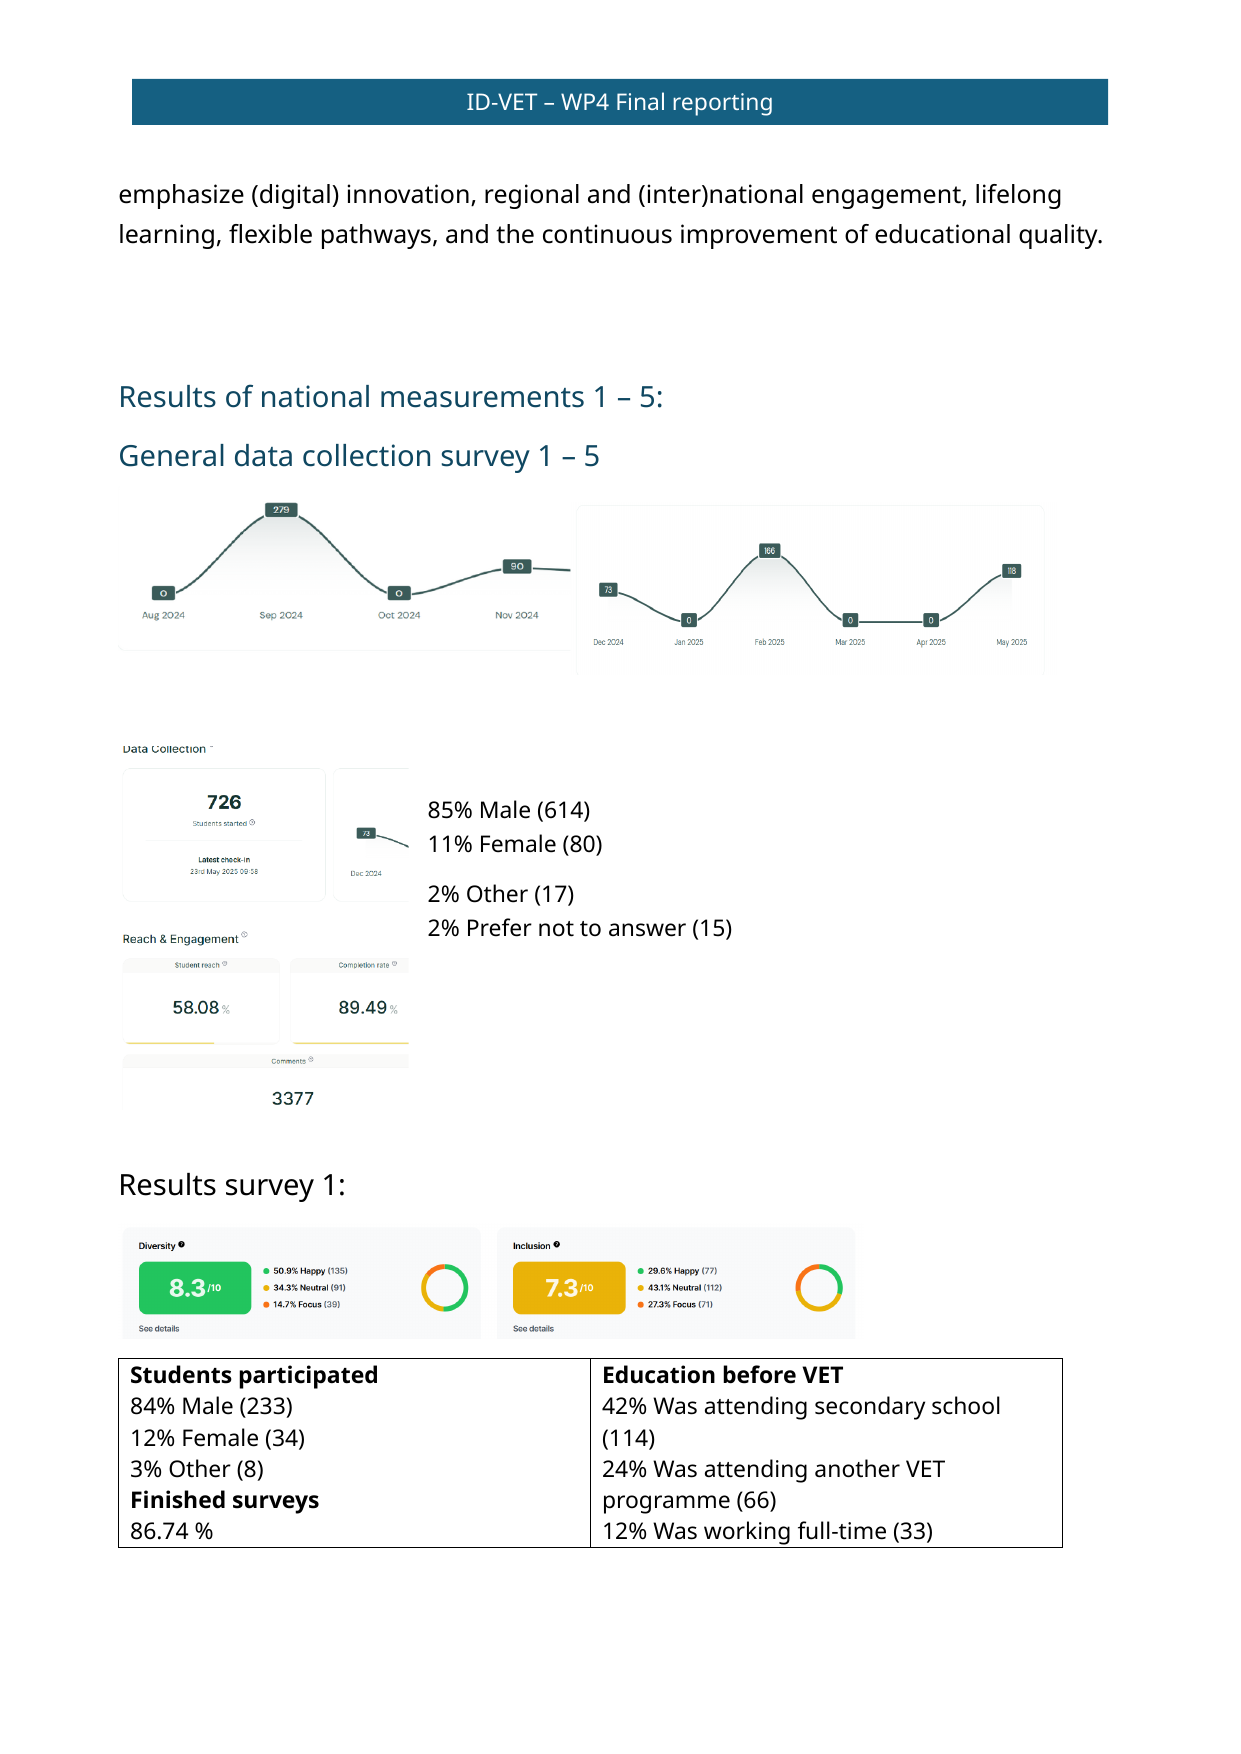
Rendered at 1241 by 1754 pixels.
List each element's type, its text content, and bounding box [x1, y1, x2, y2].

text 2% Other (17) 2% Prefer not to answer (15) [119, 878, 1122, 943]
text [118, 177, 1122, 250]
subtitle General data collection survey 1 – 5 [118, 436, 1122, 475]
text Results survey 1: [118, 1164, 1122, 1204]
text 85% Male (614) 11% Female (80) [118, 794, 1122, 859]
subtitle Results of national measurements 1 – 5: [118, 376, 1122, 416]
picture [118, 1223, 865, 1339]
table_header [591, 1359, 1062, 1547]
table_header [119, 1359, 590, 1547]
picture [118, 486, 1059, 675]
